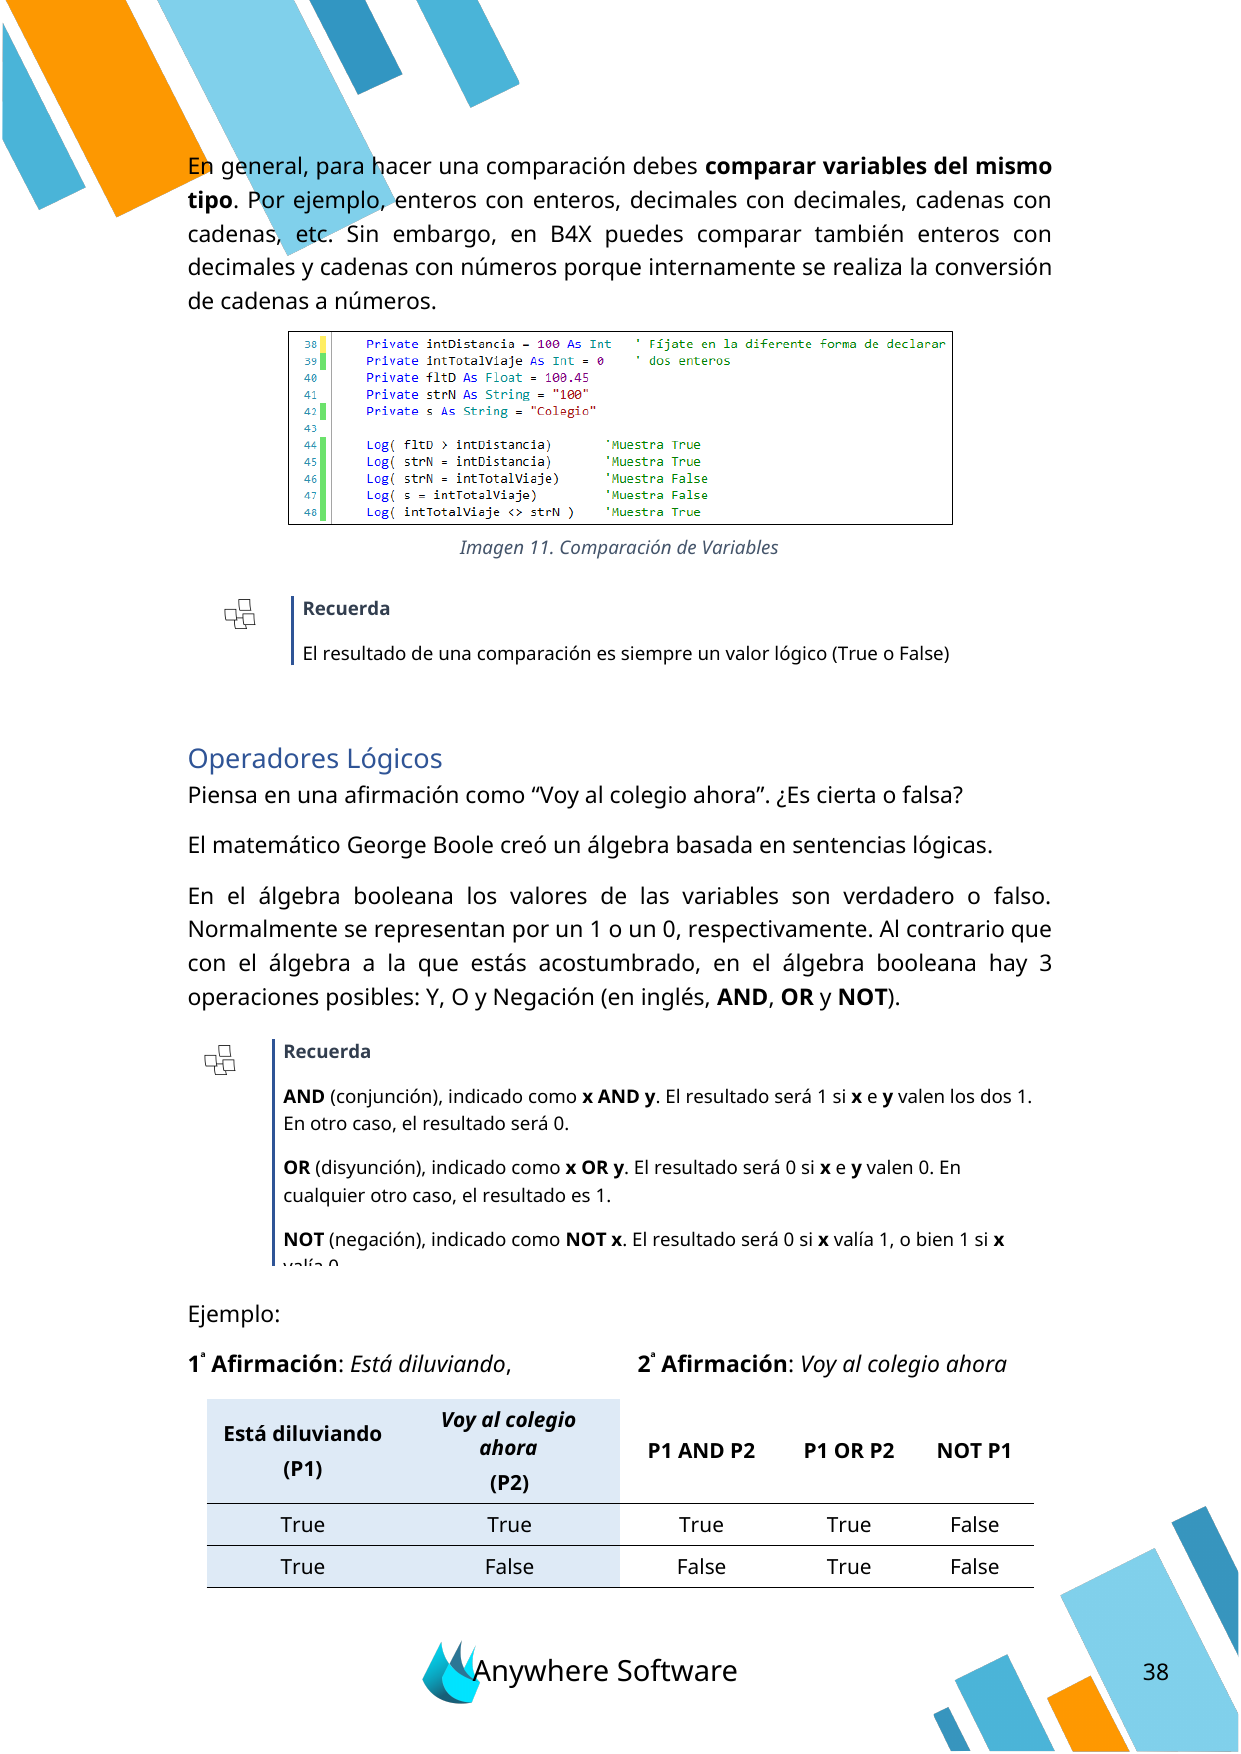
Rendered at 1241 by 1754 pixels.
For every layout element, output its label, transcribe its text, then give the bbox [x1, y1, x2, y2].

text En el álgebra booleana los valores de las variables son verdadero o falso. Normalmente se representan por un 1 o un 0, respectivamente. Al contrario que con el álgebra a la que estás acostumbrado, en el álgebra booleana hay 3 operaciones posibles: Y, O y Negación (en inglés, AND, OR y NOT). [187, 880, 1053, 1012]
text En general, para hacer una comparación debes comparar variables del mismo tipo. Por ejemplo, enteros con enteros, decimales con decimales, cadenas con cadenas, etc. Sin embargo, en B4X puedes comparar también enteros con decimales y cadenas con números porque internamente se realiza la conversión de cadenas a números. [187, 150, 1053, 316]
table_header P1 AND P2 [620, 1399, 782, 1503]
picture [933, 1506, 1239, 1752]
text Ejemplo: [187, 1298, 1053, 1329]
picture [202, 1042, 238, 1078]
table_cell True [783, 1504, 915, 1545]
table_cell False [399, 1546, 620, 1587]
table_cell True [207, 1504, 399, 1545]
picture [422, 1640, 481, 1704]
table_header Está diluviando (P1) [207, 1399, 399, 1503]
table_cell True [399, 1504, 620, 1545]
table_header P1 OR P2 [783, 1399, 915, 1503]
picture [222, 596, 258, 632]
table_cell False [915, 1504, 1033, 1545]
picture [2, 0, 520, 256]
text El matemático George Boole creó un álgebra basada en sentencias lógicas. [187, 829, 1053, 861]
text 1ª Afirmación: Está diluviando, 2ª Afirmación: Voy al colegio ahora [187, 1348, 1053, 1380]
table_header Voy al colegio ahora (P2) [399, 1399, 620, 1503]
table_cell False [915, 1546, 1033, 1587]
table_cell True [783, 1546, 915, 1587]
table_cell False [620, 1546, 782, 1587]
subtitle Operadores Lógicos [187, 739, 1053, 776]
table_cell True [207, 1546, 399, 1587]
picture [289, 332, 952, 524]
text Piensa en una afirmación como “Voy al colegio ahora”. ¿Es cierta o falsa? [187, 779, 1053, 810]
table_header NOT P1 [915, 1399, 1033, 1503]
table_cell True [620, 1504, 782, 1545]
